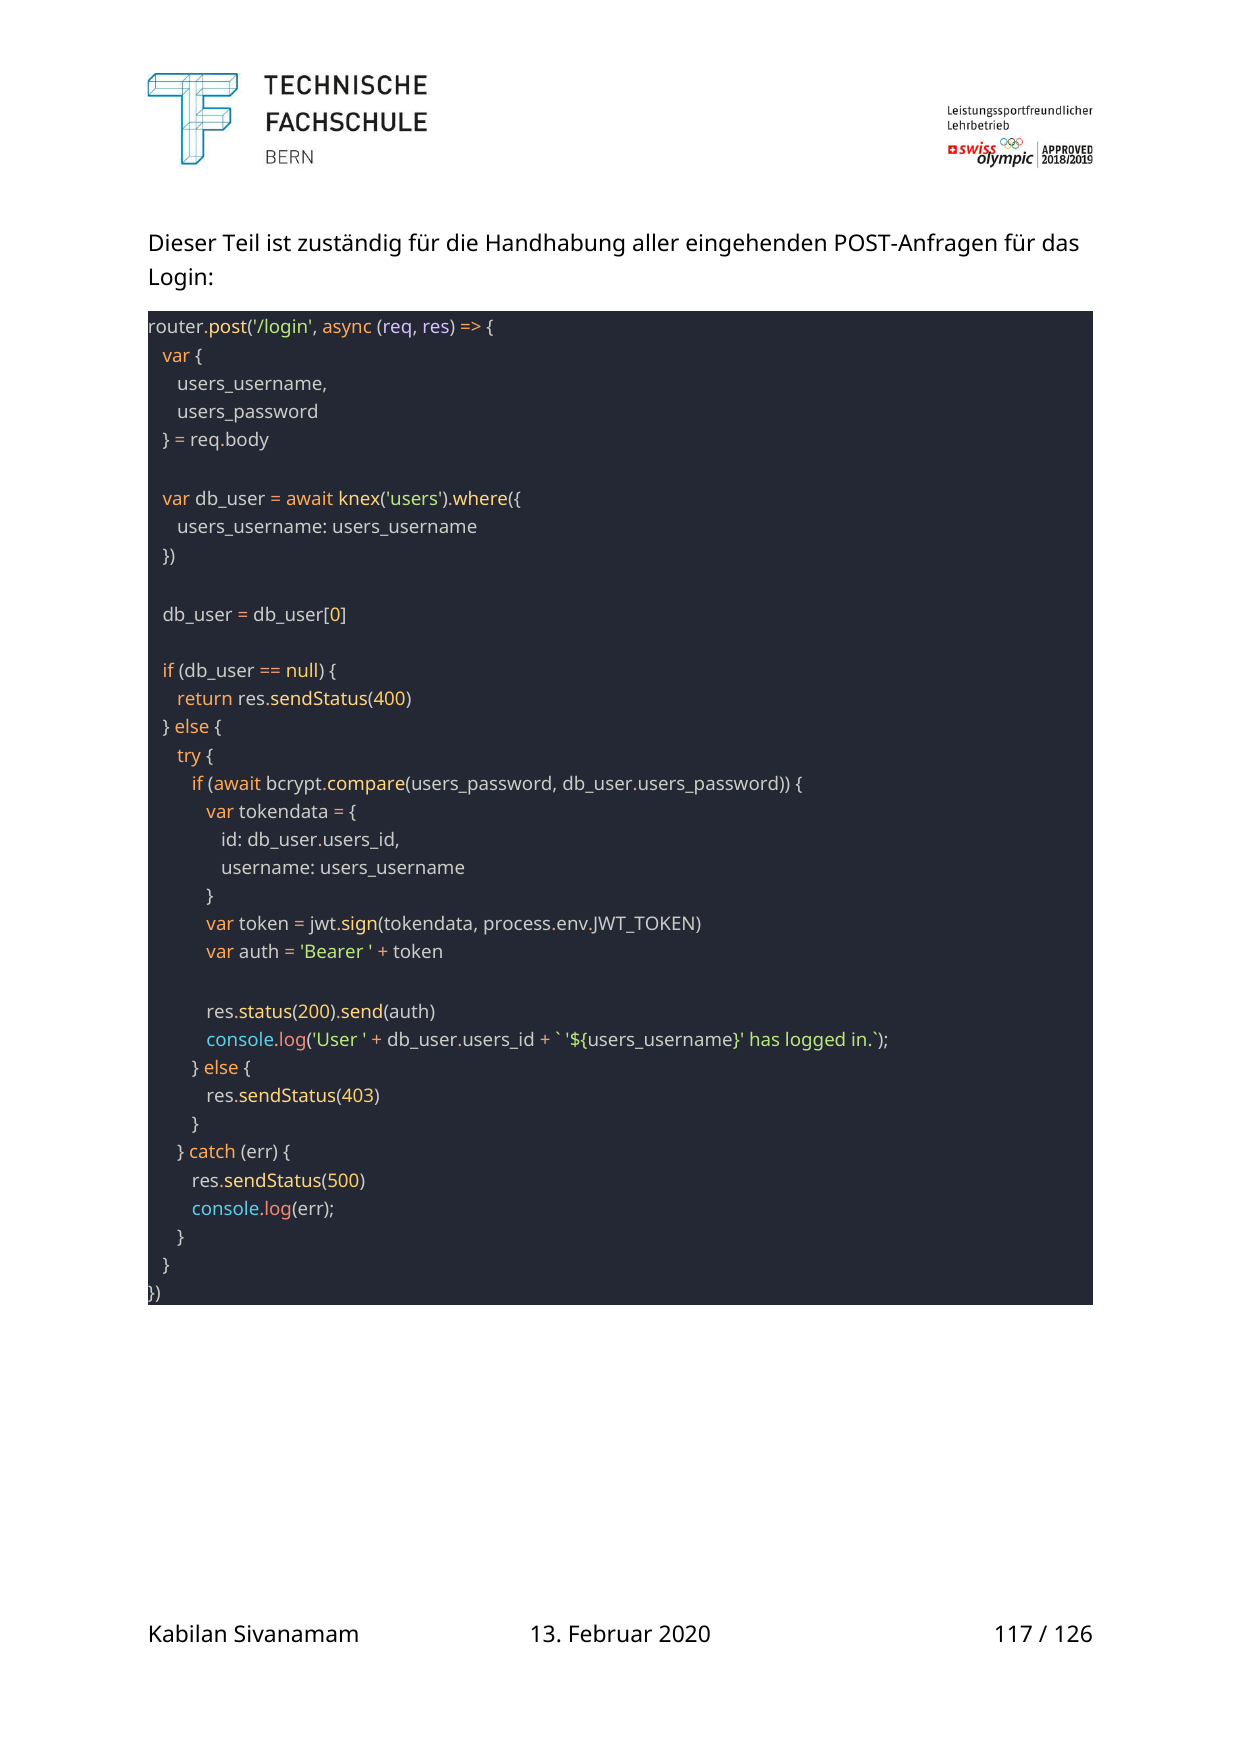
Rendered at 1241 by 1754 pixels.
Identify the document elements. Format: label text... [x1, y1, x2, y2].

text id: db_user.users_id, [148, 824, 1093, 852]
text console.log(err); [148, 1192, 1093, 1221]
text var db_user = await knex('users').where({ [148, 483, 1093, 511]
text } = req.body [148, 424, 1093, 452]
text db_user = db_user[0] [148, 599, 1093, 627]
text } [148, 1221, 1093, 1249]
text res.status(200).send(auth) [148, 996, 1093, 1024]
text try { [148, 739, 1093, 767]
text var token = jwt.sign(tokendata, process.env.JWT_TOKEN) [148, 908, 1093, 936]
text users_username, [148, 367, 1093, 396]
text if (db_user == null) { [148, 655, 1093, 683]
text var { [148, 339, 1093, 367]
text if (await bcrypt.compare(users_password, db_user.users_password)) { [148, 767, 1093, 796]
text res.sendStatus(403) [148, 1080, 1093, 1108]
text router.post('/login', async (req, res) => { [148, 311, 1093, 339]
text } else { [148, 711, 1093, 739]
text }) [148, 1277, 1093, 1305]
text } else { [148, 1052, 1093, 1080]
text console.log('User ' + db_user.users_id + ` '${users_username}' has logged in.`); [148, 1024, 1093, 1052]
text } [148, 880, 1093, 908]
text } [148, 1249, 1093, 1277]
text res.sendStatus(500) [148, 1164, 1093, 1192]
text users_password [148, 396, 1093, 424]
text username: users_username [148, 852, 1093, 880]
picture [147, 73, 1093, 196]
text return res.sendStatus(400) [148, 683, 1093, 711]
text } [148, 1108, 1093, 1136]
text }) [148, 539, 1093, 567]
text var auth = 'Bearer ' + token [148, 936, 1093, 964]
text users_username: users_username [148, 511, 1093, 539]
text Dieser Teil ist zuständig für die Handhabung aller eingehenden POST-Anfragen für das Login: [148, 227, 1093, 292]
text var tokendata = { [148, 796, 1093, 824]
text } catch (err) { [148, 1136, 1093, 1164]
